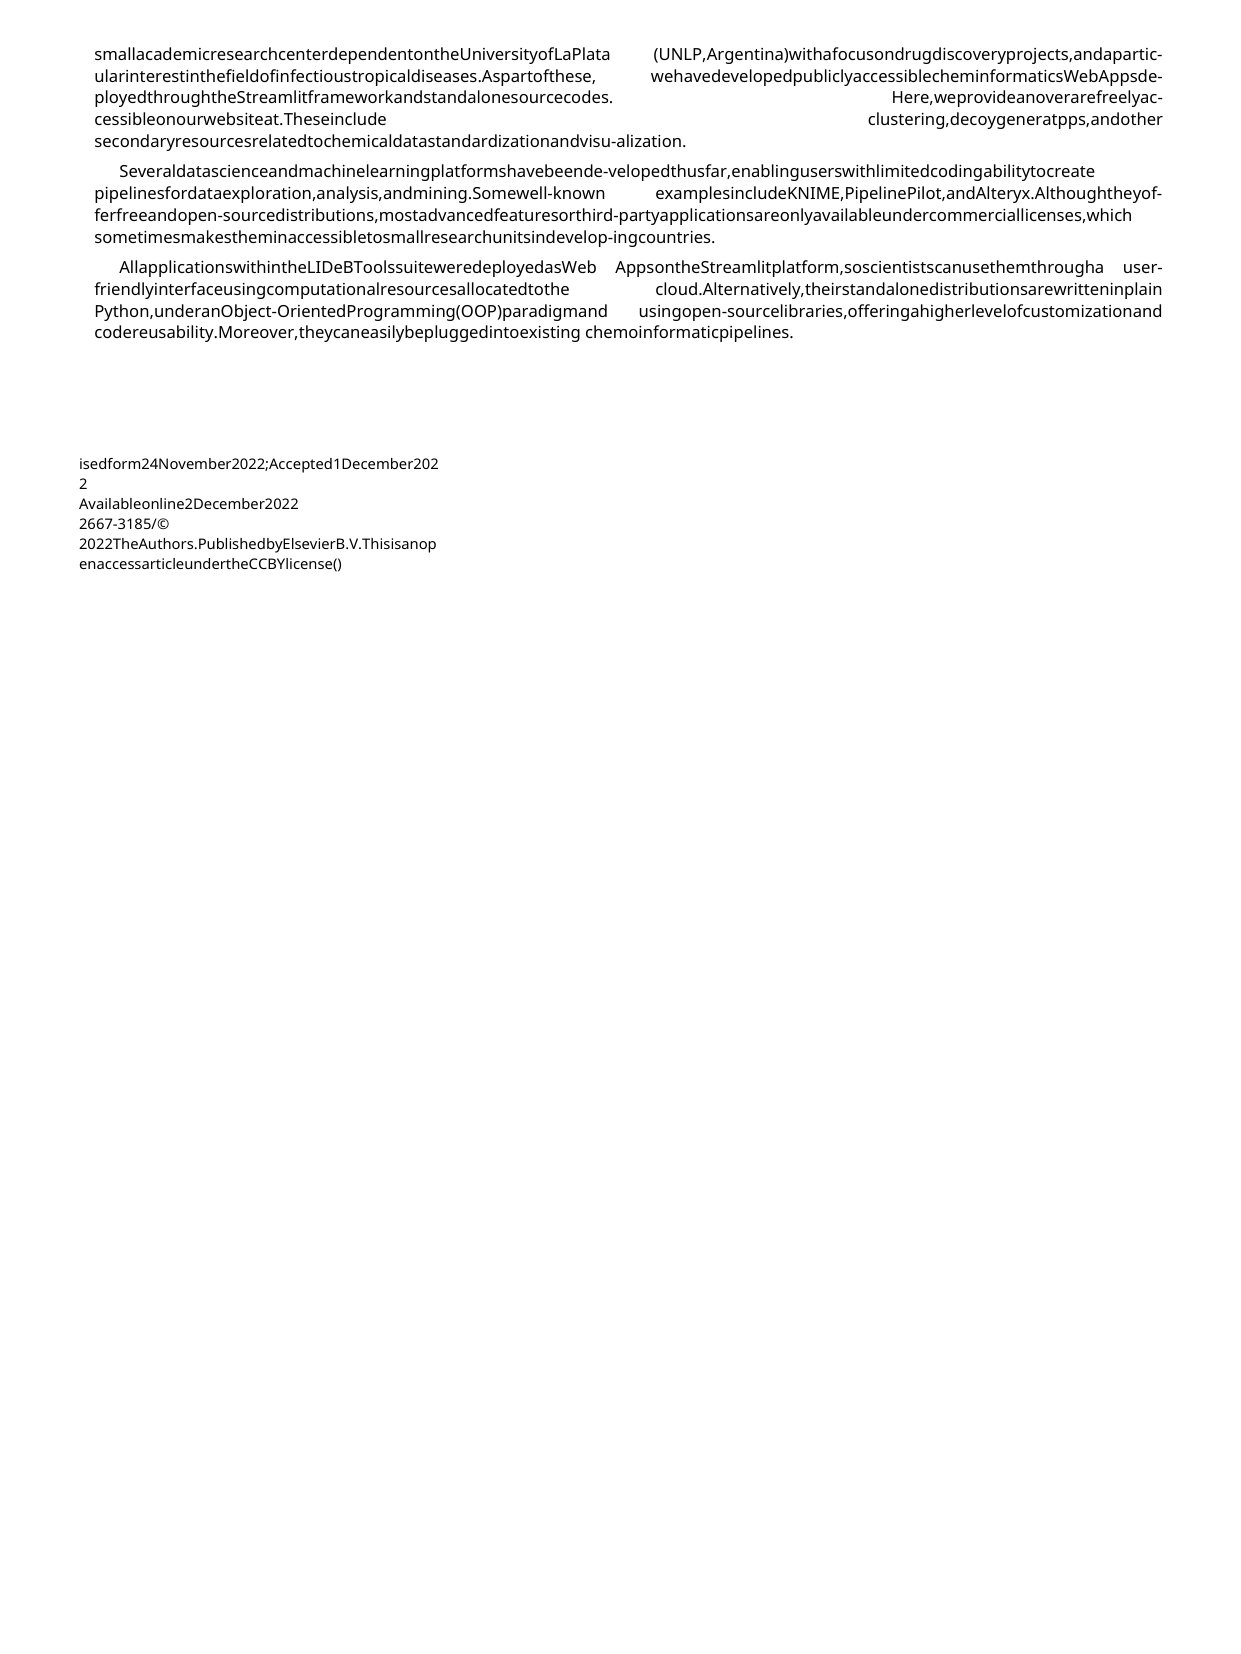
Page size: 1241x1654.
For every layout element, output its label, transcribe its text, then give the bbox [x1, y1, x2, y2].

text Severaldatascienceandmachinelearningplatformshavebeende-velopedthusfar,enablinguserswithlimitedcodingabilitytocreate pipelinesfordataexploration,analysis,andmining.Somewell-known examplesincludeKNIME,PipelinePilot,andAlteryx.Althoughtheyof-ferfreeandopen-sourcedistributions,mostadvancedfeaturesorthird-partyapplicationsareonlyavailableundercommerciallicenses,which sometimesmakestheminaccessibletosmallresearchunitsindevelop-ingcountries. [94, 160, 1163, 248]
text smallacademicresearchcenterdependentontheUniversityofLaPlata (UNLP,Argentina)withafocusondrugdiscoveryprojects,andapartic-ularinterestinthefieldofinfectioustropicaldiseases.Aspartofthese, wehavedevelopedpubliclyaccessiblecheminformaticsWebAppsde-ployedthroughtheStreamlitframeworkandstandalonesourcecodes. Here,weprovideanoverarefreelyac-cessibleonourwebsiteat.Theseinclude clustering,decoygeneratpps,andother secondaryresourcesrelatedtochemicaldatastandardizationandvisu-alization. [94, 43, 1163, 152]
text isedform24November2022;Accepted1December2022 Availableonline2December2022 2667-3185/© 2022TheAuthors.PublishedbyElsevierB.V.ThisisanopenaccessarticleundertheCCBYlicense() [79, 433, 440, 573]
text AllapplicationswithintheLIDeBToolssuiteweredeployedasWeb AppsontheStreamlitplatform,soscientistscanusethemthrougha user-friendlyinterfaceusingcomputationalresourcesallocatedtothe cloud.Alternatively,theirstandalonedistributionsarewritteninplain Python,underanObject-OrientedProgramming(OOP)paradigmand usingopen-sourcelibraries,offeringahigherlevelofcustomizationand codereusability.Moreover,theycaneasilybepluggedintoexisting chemoinformaticpipelines. [94, 256, 1163, 343]
